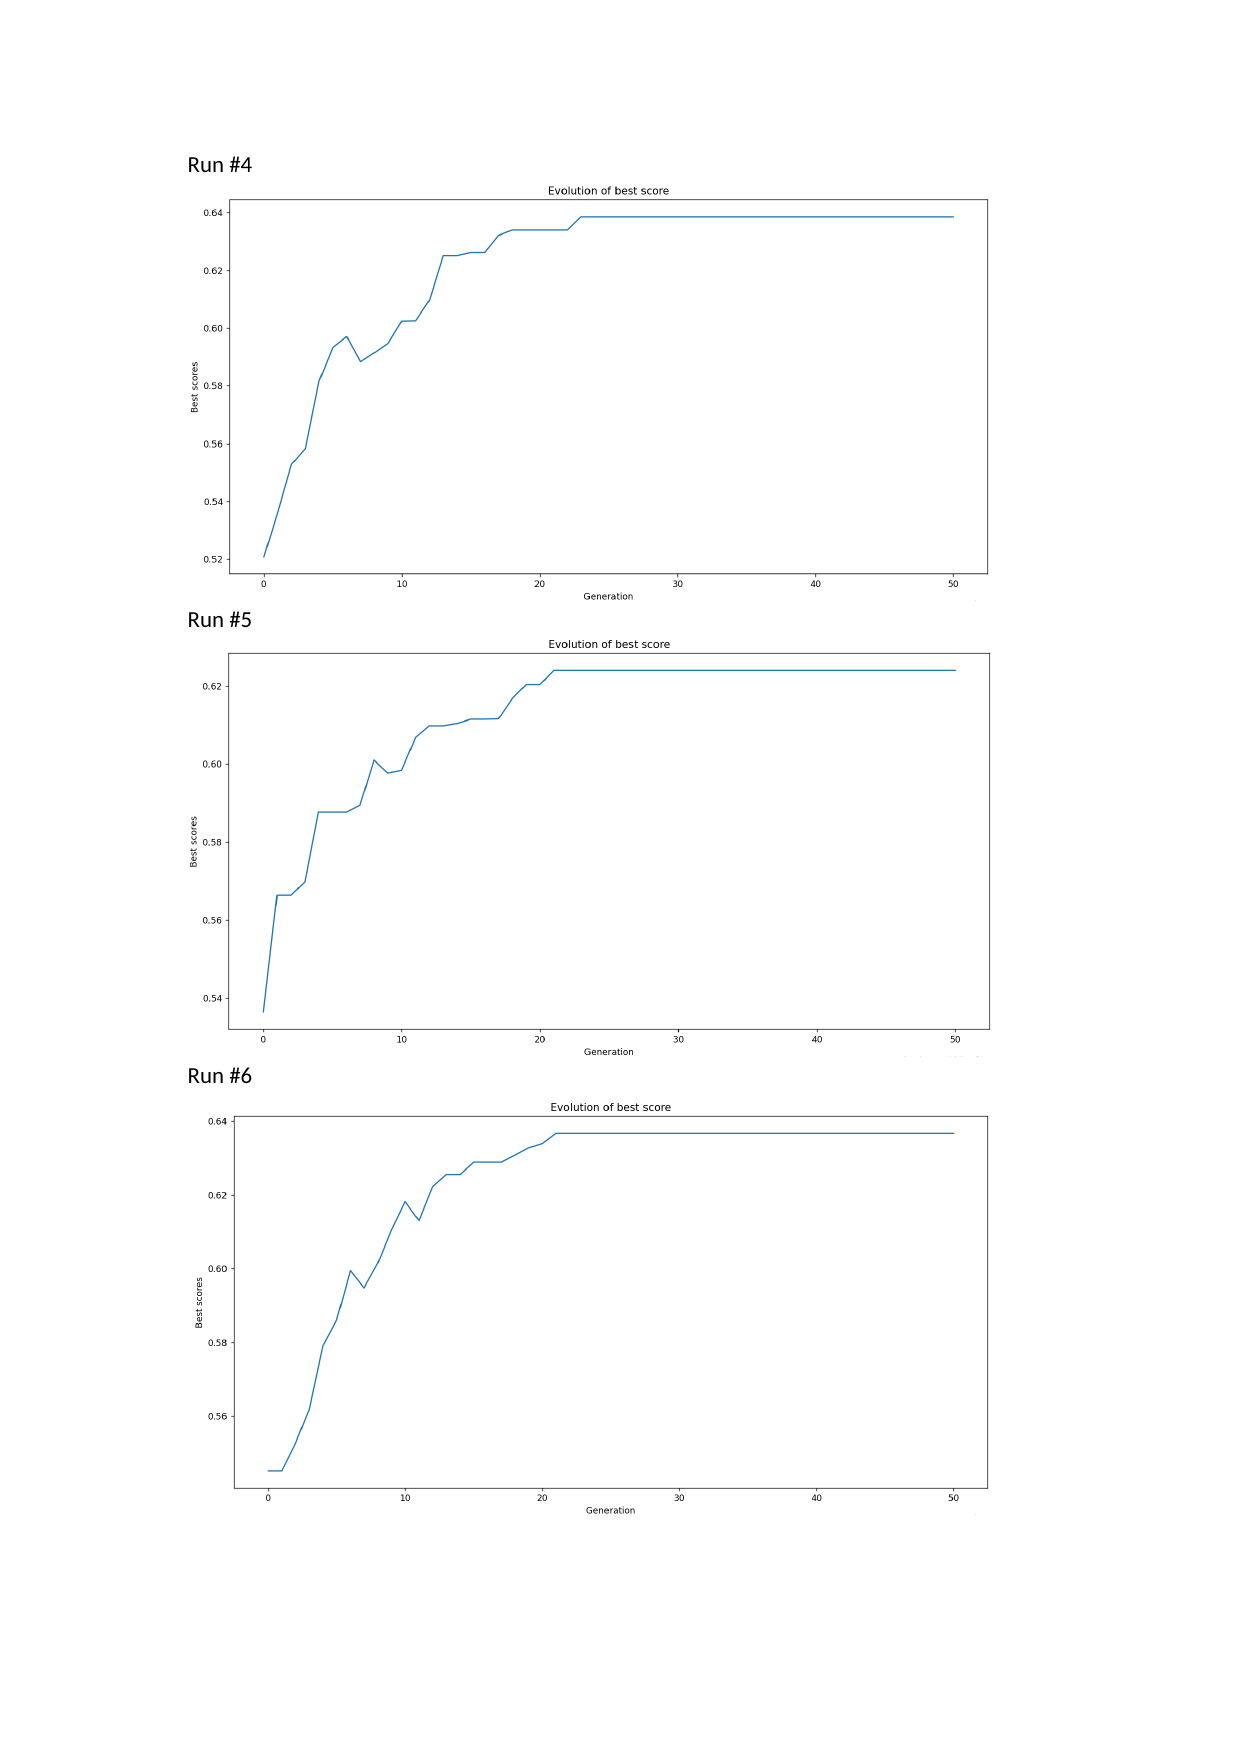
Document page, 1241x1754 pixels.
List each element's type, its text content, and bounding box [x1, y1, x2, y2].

picture [187, 182, 991, 601]
picture [187, 636, 991, 1057]
text Run #6 [187, 1061, 1053, 1089]
picture [187, 1093, 991, 1515]
text Run #4 [187, 150, 1053, 178]
text Run #5 [187, 605, 1053, 633]
